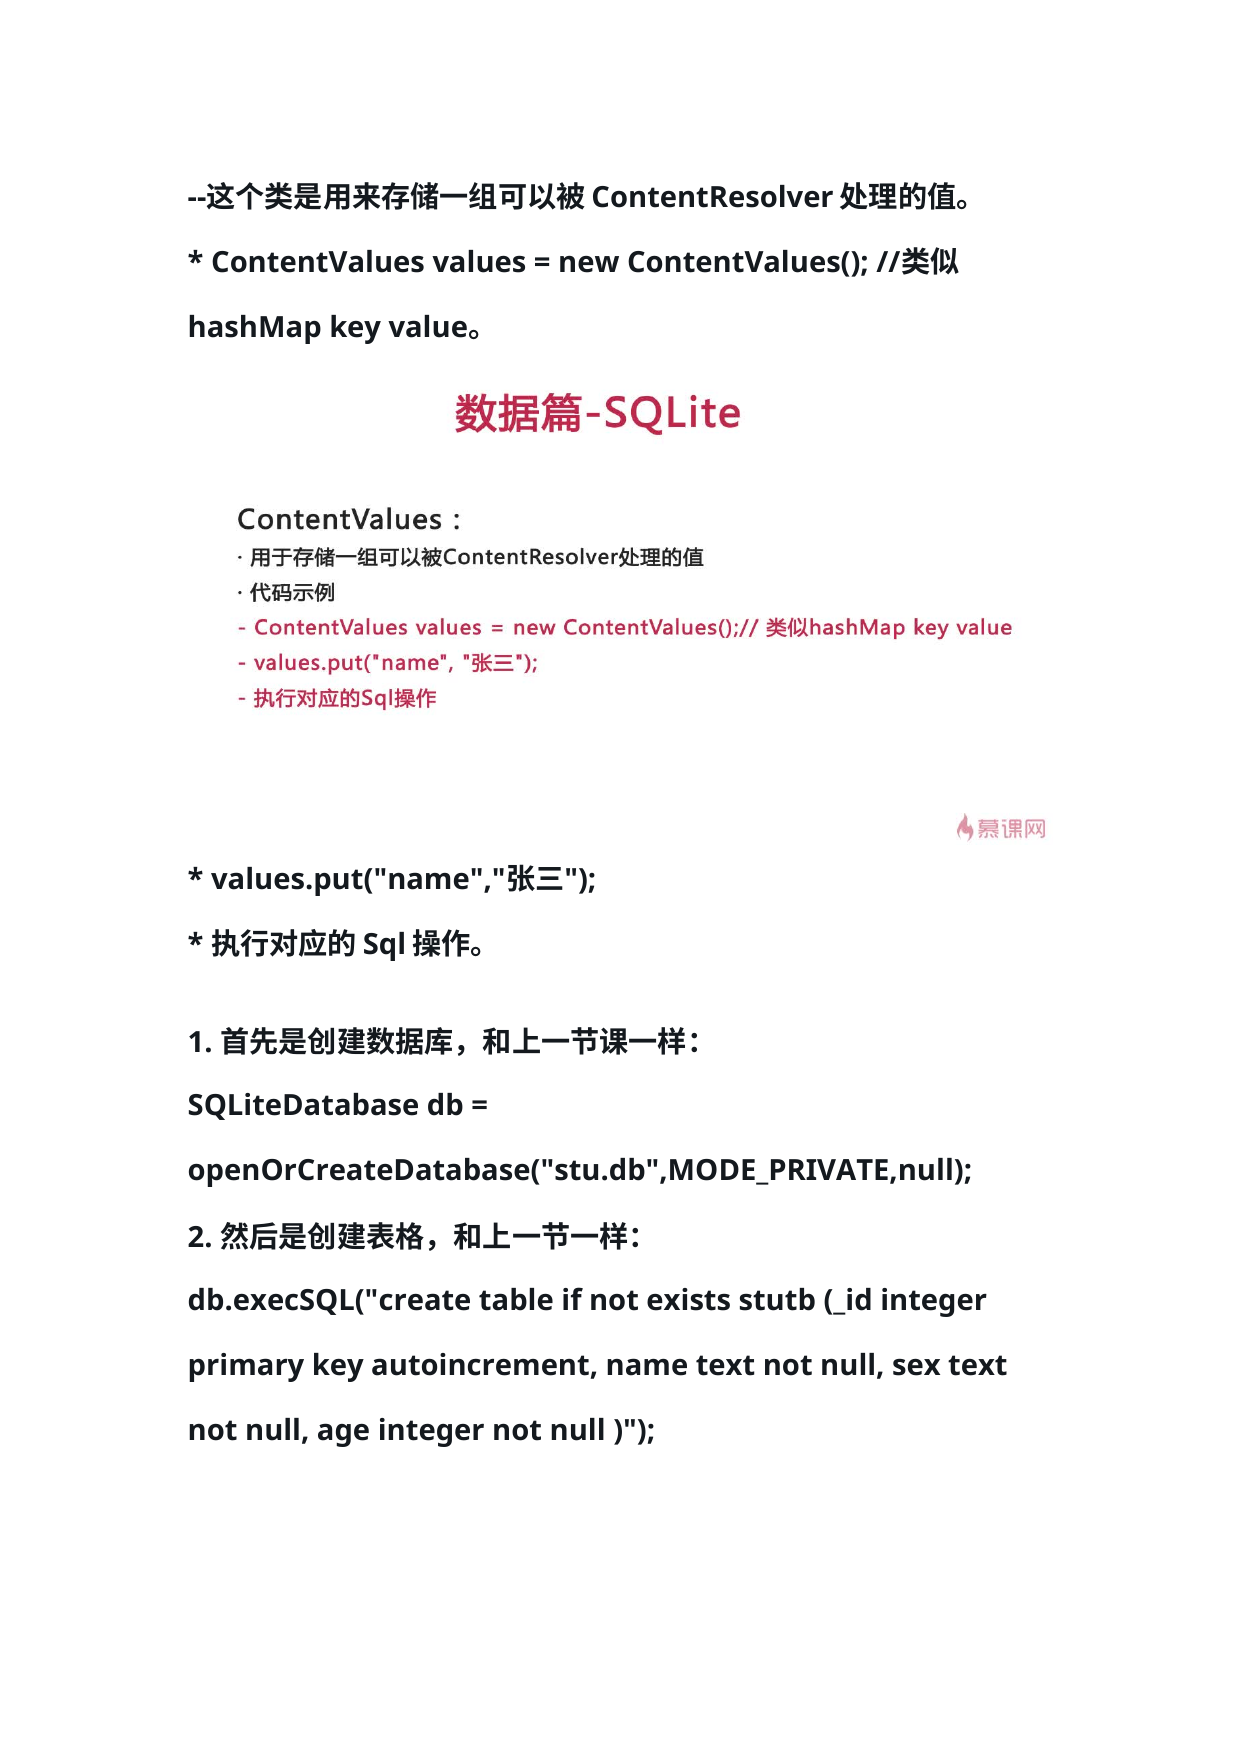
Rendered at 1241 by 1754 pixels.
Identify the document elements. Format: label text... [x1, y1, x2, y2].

picture [187, 357, 1053, 845]
text SQLiteDatabase db = openOrCreateDatabase("stu.db",MODE_PRIVATE,null); [187, 1072, 1053, 1202]
text * values.put("name","张三"); [187, 845, 1053, 909]
text db.execSQL("create table if not exists stutb (_id integer primary key autoincrement, name text not null, sex text not null, age integer not null )"); [187, 1267, 1053, 1462]
text * ContentValues values = new ContentValues(); //类似 hashMap key value。 [187, 227, 1053, 357]
text 1. 首先是创建数据库，和上一节课一样： [187, 1007, 1053, 1072]
text 2. 然后是创建表格，和上一节一样： [187, 1202, 1053, 1267]
text * 执行对应的Sql操作。 [187, 909, 1053, 974]
text --这个类是用来存储一组可以被ContentResolver处理的值。 [187, 162, 1053, 227]
